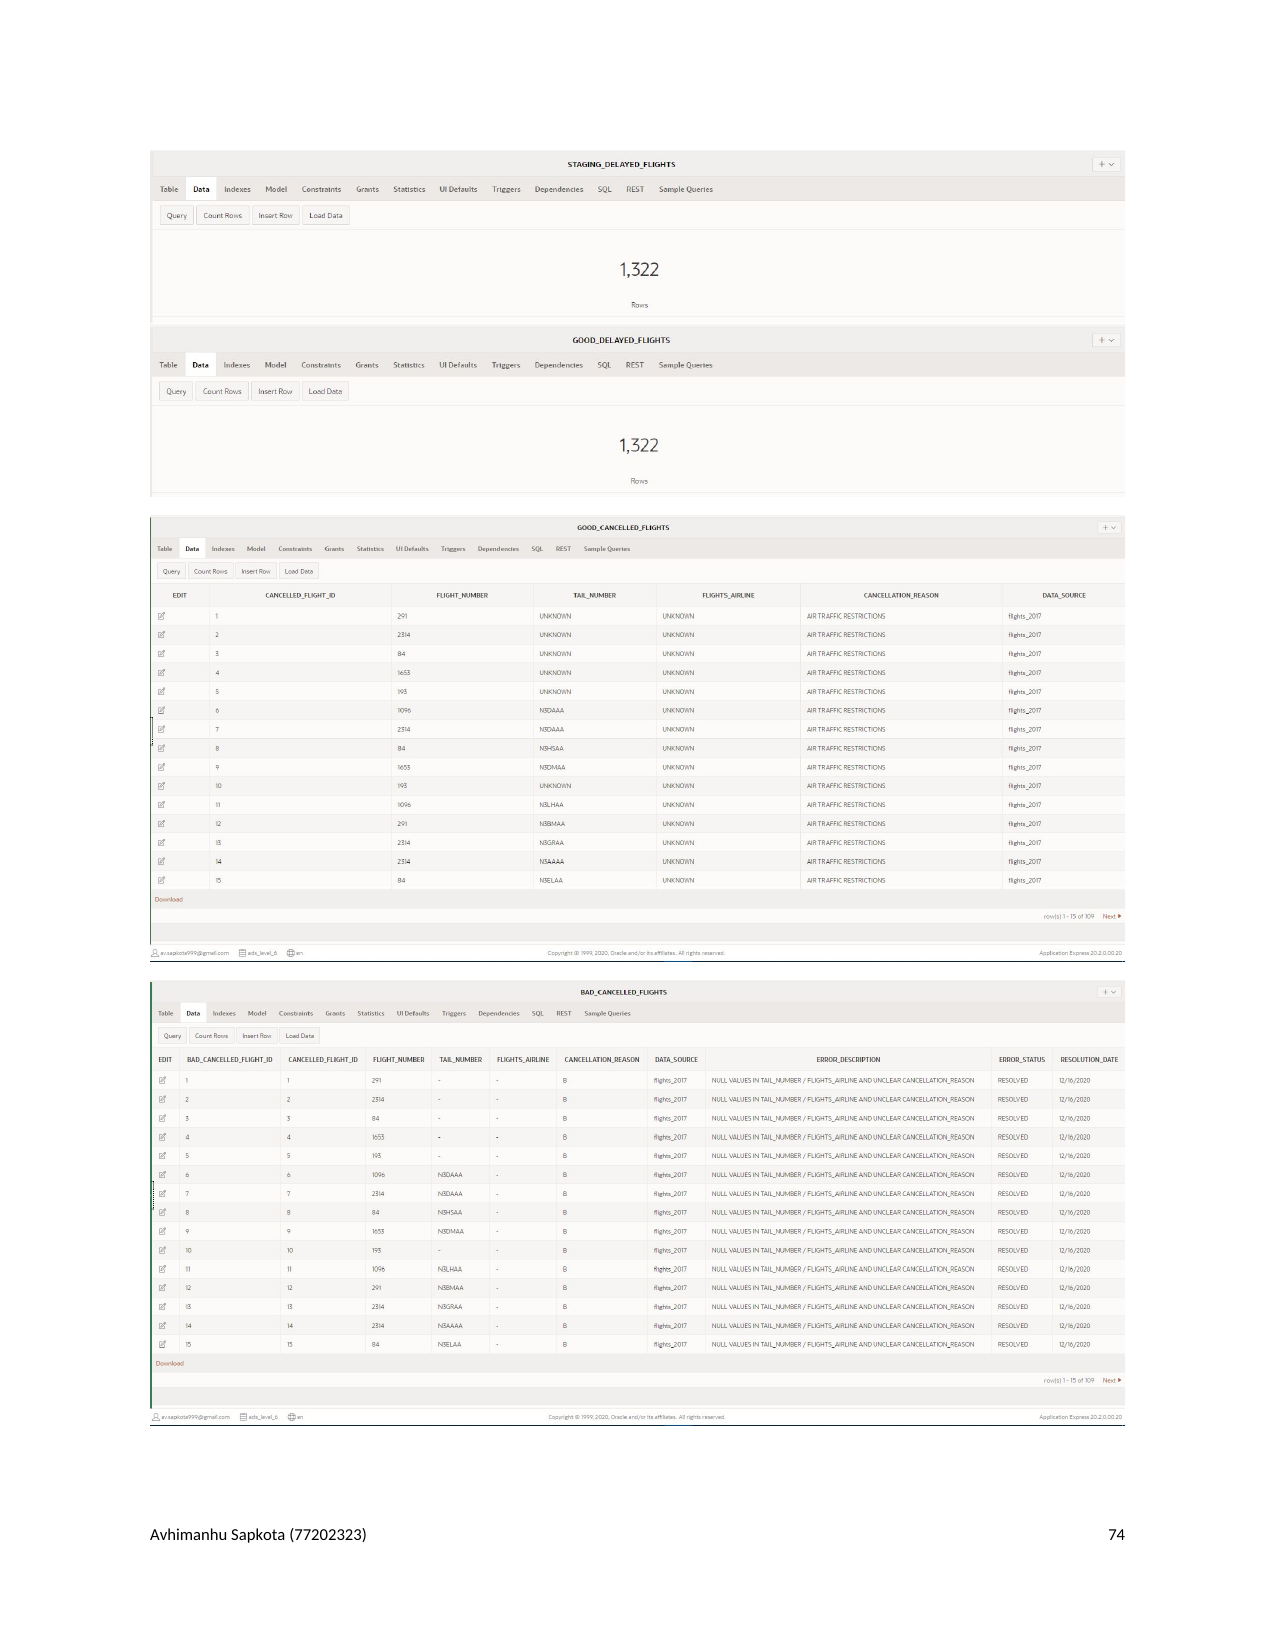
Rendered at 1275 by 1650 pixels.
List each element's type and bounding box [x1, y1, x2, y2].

picture [150, 324, 1125, 497]
picture [150, 515, 1125, 962]
picture [150, 150, 1125, 323]
picture [150, 980, 1125, 1426]
